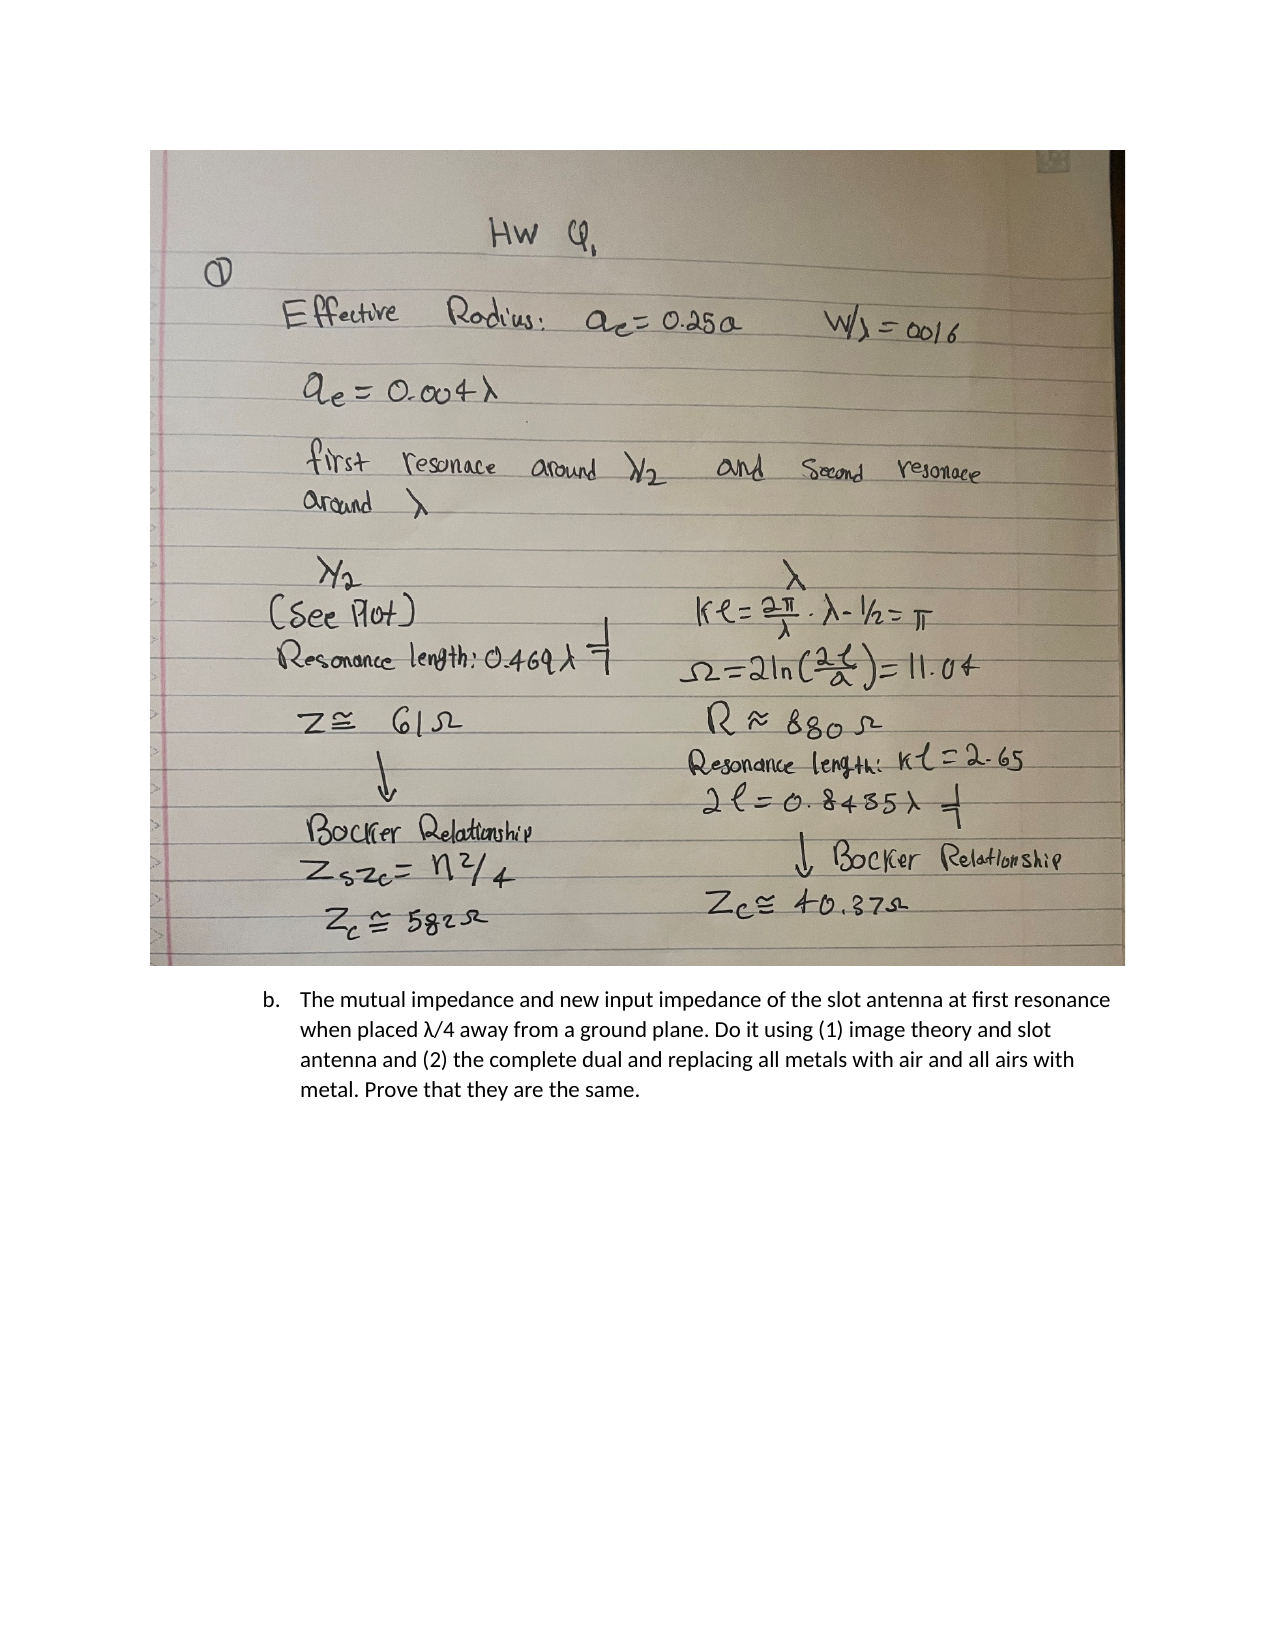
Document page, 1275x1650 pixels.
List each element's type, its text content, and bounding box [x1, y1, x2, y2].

list The mutual impedance and new input impedance of the slot antenna at first resonance when placed λ/4 away from a ground plane. Do it using (1) image theory and slot antenna and (2) the complete dual and replacing all metals with air and all airs with metal. Prove that they are the same. [262, 985, 1125, 1103]
picture [150, 150, 1125, 966]
